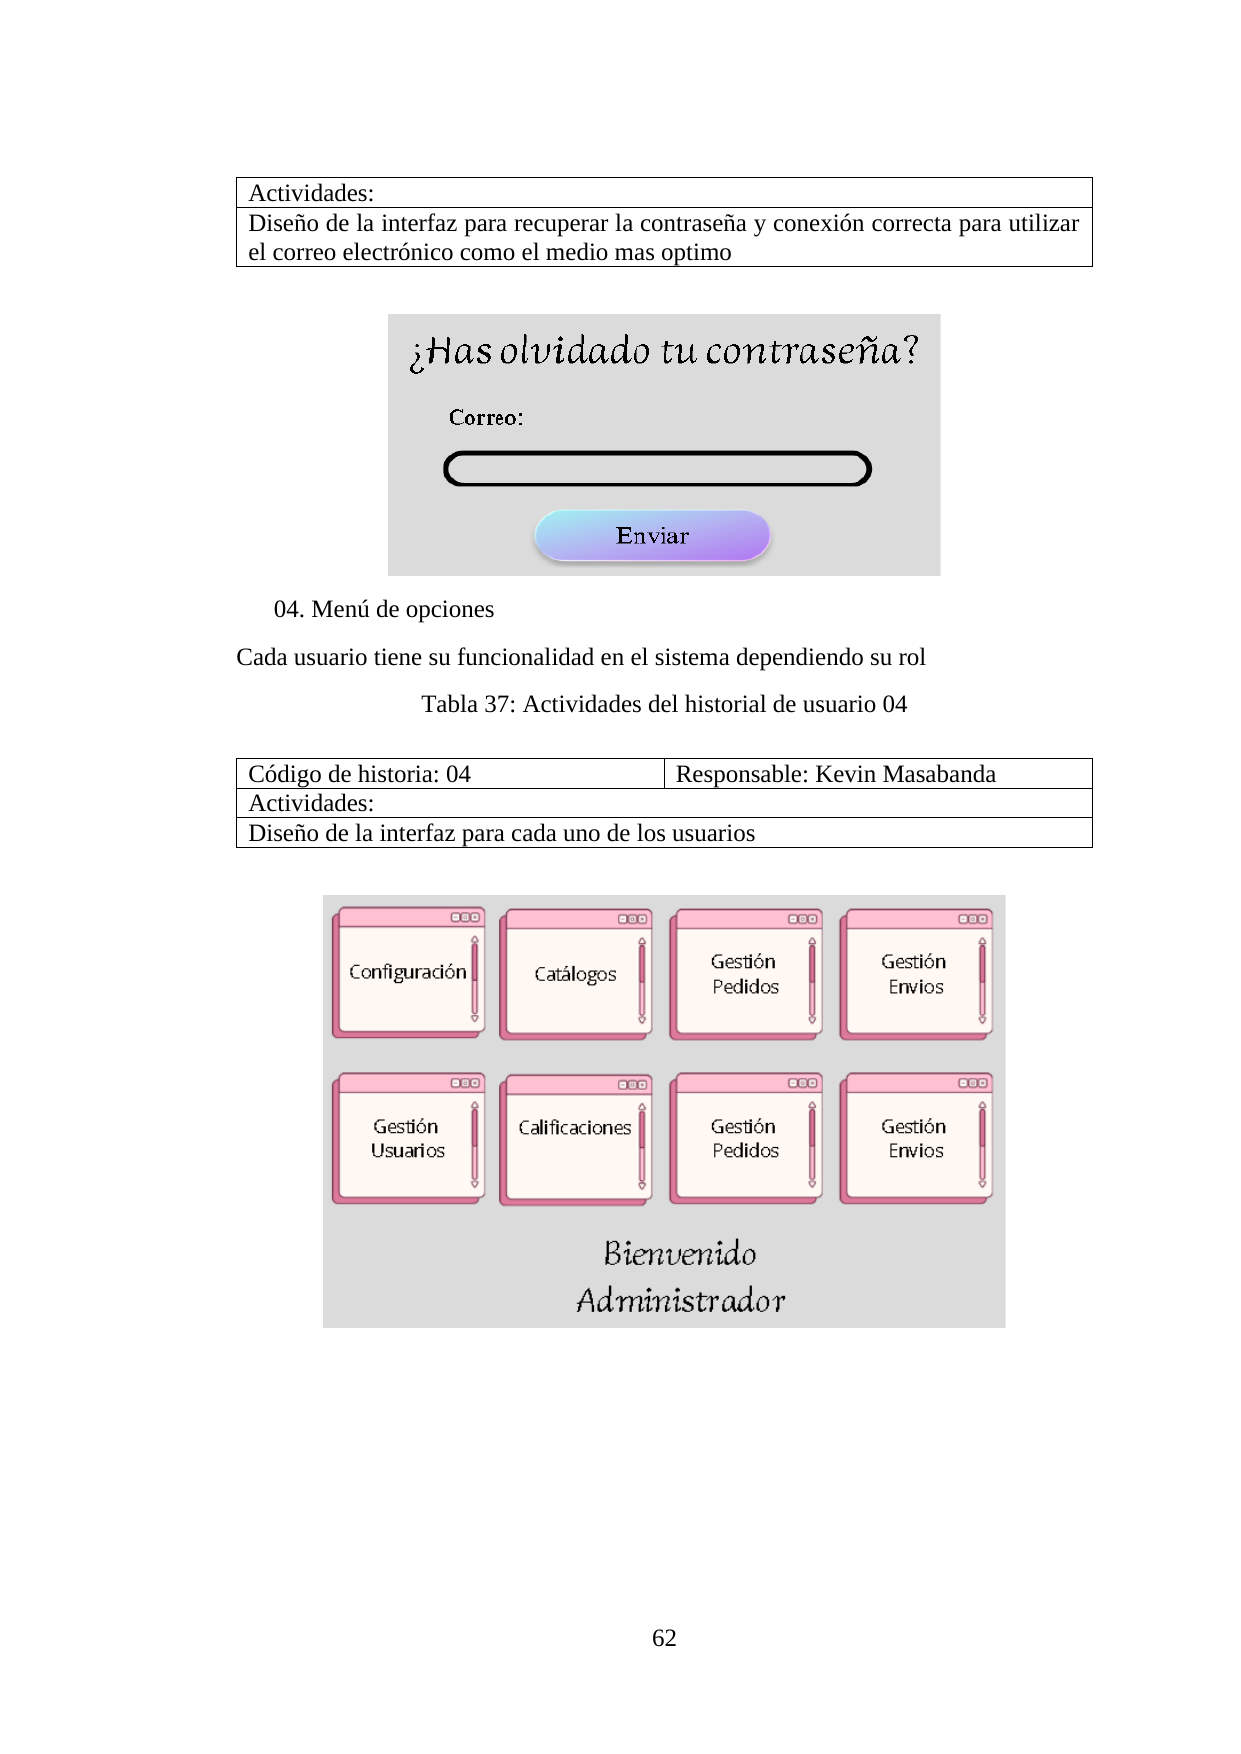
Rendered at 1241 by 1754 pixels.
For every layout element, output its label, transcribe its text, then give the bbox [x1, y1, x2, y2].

table_header Responsable: Kevin Masabanda [665, 759, 1092, 787]
list Menú de opciones [274, 594, 1092, 623]
table_cell Actividades: [237, 789, 1092, 817]
table_cell Diseño de la interfaz para recuperar la contraseña y conexión correcta para utilizar el correo electrónico como el medio mas optimo [237, 208, 1092, 266]
picture [388, 314, 941, 576]
table_header Código de historia: 04 [237, 759, 664, 787]
text Tabla 37: Actividades del historial de usuario 04 [236, 689, 1092, 718]
table_cell Actividades: [237, 178, 1092, 207]
text Cada usuario tiene su funcionalidad en el sistema dependiendo su rol [236, 642, 1092, 671]
table_cell Diseño de la interfaz para cada uno de los usuarios [237, 818, 1092, 847]
picture [323, 895, 1006, 1328]
